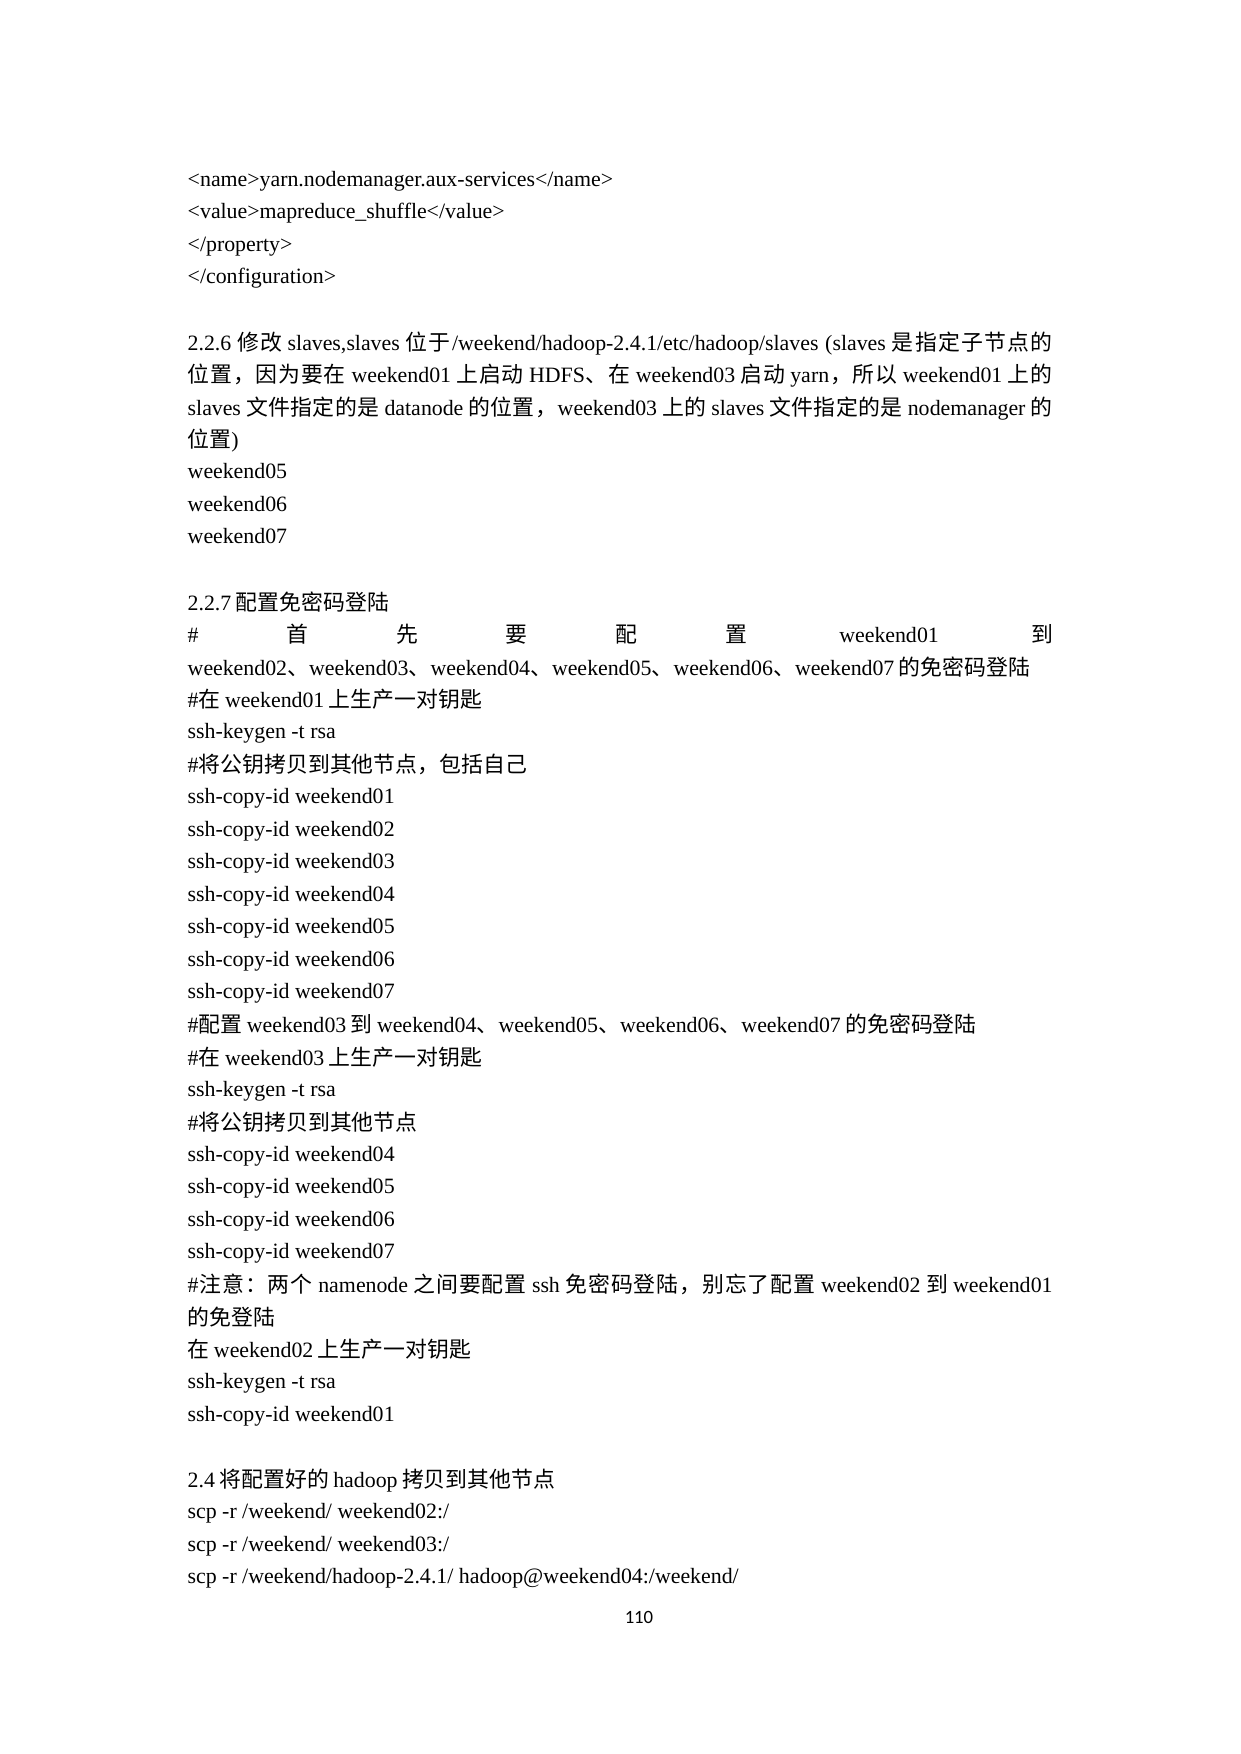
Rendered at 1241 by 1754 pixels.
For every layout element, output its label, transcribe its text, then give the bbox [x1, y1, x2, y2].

text ssh-copy-id weekend07 [187, 1234, 1053, 1267]
text ssh-keygen -t rsa [187, 714, 1053, 747]
text #注意：两个namenode之间要配置ssh免密码登陆，别忘了配置weekend02到weekend01的免登陆 [187, 1267, 1053, 1332]
text ssh-copy-id weekend04 [187, 877, 1053, 909]
text ssh-copy-id weekend07 [187, 974, 1053, 1007]
text ssh-copy-id weekend06 [187, 1202, 1053, 1234]
text ssh-copy-id weekend03 [187, 844, 1053, 877]
text scp -r /weekend/ weekend02:/ [187, 1494, 1053, 1527]
text #配置weekend03到weekend04、weekend05、weekend06、weekend07的免密码登陆 [187, 1007, 1053, 1039]
text weekend07 [187, 519, 1053, 552]
text #首先要配置weekend01到weekend02、weekend03、weekend04、weekend05、weekend06、weekend07的免密码登陆 [187, 617, 1053, 682]
text #在weekend03上生产一对钥匙 [187, 1039, 1053, 1072]
text #在weekend01上生产一对钥匙 [187, 682, 1053, 714]
text #将公钥拷贝到其他节点，包括自己 [187, 747, 1053, 779]
text weekend06 [187, 487, 1053, 519]
text 2.2.7配置免密码登陆 [187, 584, 1053, 617]
text ssh-copy-id weekend01 [187, 779, 1053, 812]
text ssh-copy-id weekend06 [187, 942, 1053, 974]
text ssh-copy-id weekend04 [187, 1137, 1053, 1169]
text <value>mapreduce_shuffle</value> [187, 194, 1053, 227]
text weekend05 [187, 454, 1053, 487]
text <name>yarn.nodemanager.aux-services</name> [187, 162, 1053, 194]
text ssh-copy-id weekend01 [187, 1397, 1053, 1429]
text ssh-keygen -t rsa [187, 1364, 1053, 1397]
text 在weekend02上生产一对钥匙 [187, 1332, 1053, 1364]
text ssh-copy-id weekend05 [187, 909, 1053, 942]
text 2.2.6修改slaves,slaves位于/weekend/hadoop-2.4.1/etc/hadoop/slaves (slaves是指定子节点的位置，因为要在weekend01上启动HDFS、在weekend03启动yarn，所以weekend01上的slaves文件指定的是datanode的位置，weekend03上的slaves文件指定的是nodemanager的位置) [187, 324, 1053, 454]
text ssh-keygen -t rsa [187, 1072, 1053, 1104]
text scp -r /weekend/ weekend03:/ [187, 1527, 1053, 1559]
text ssh-copy-id weekend02 [187, 812, 1053, 844]
text scp -r /weekend/hadoop-2.4.1/ hadoop@weekend04:/weekend/ [187, 1559, 1053, 1592]
text 2.4将配置好的hadoop拷贝到其他节点 [187, 1462, 1053, 1494]
text </property> [187, 227, 1053, 259]
text ssh-copy-id weekend05 [187, 1169, 1053, 1202]
text </configuration> [187, 259, 1053, 292]
text #将公钥拷贝到其他节点 [187, 1104, 1053, 1137]
